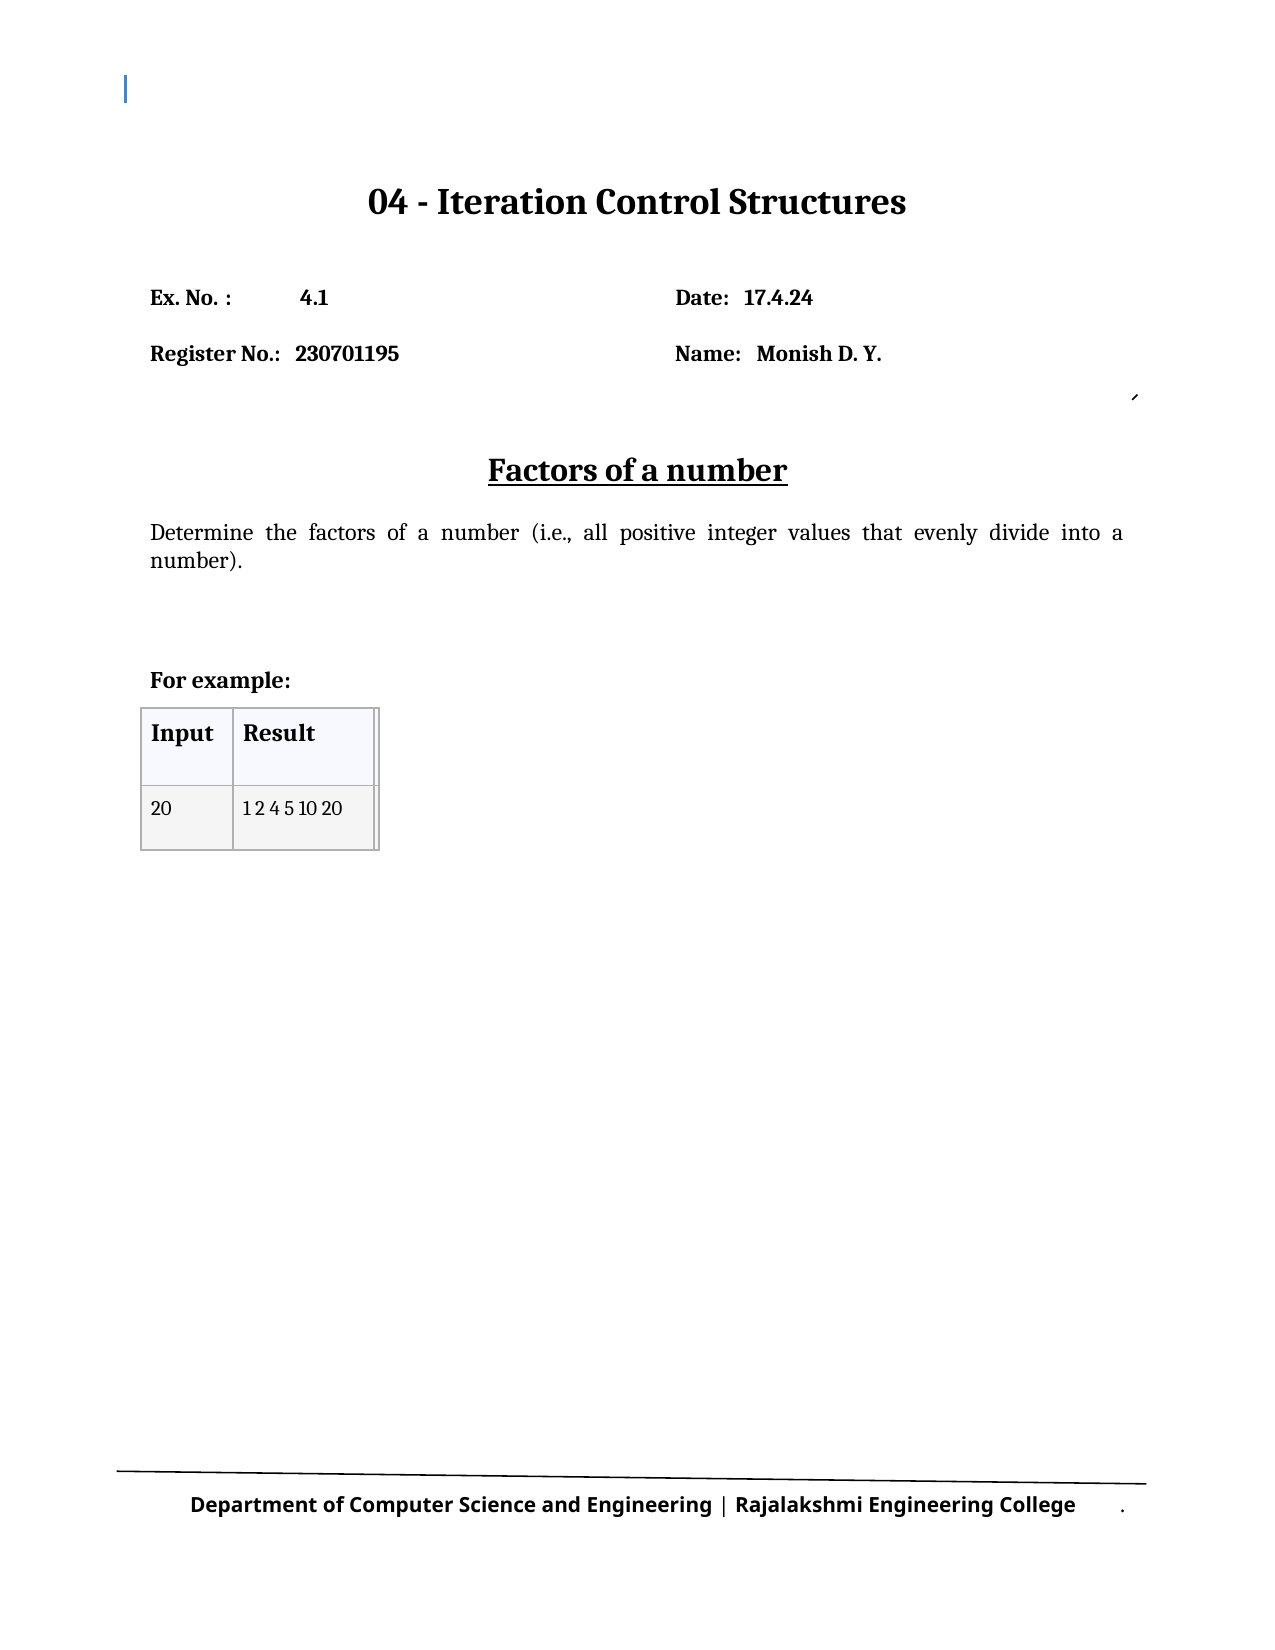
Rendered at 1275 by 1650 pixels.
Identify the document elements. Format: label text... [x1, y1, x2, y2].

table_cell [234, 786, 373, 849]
text Factors of a number [150, 452, 1125, 490]
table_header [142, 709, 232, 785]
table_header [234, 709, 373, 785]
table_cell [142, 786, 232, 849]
text Register No.: 230701195 Name: Monish D. Y. [150, 341, 1125, 367]
text Determine the factors of a number (i.e., all positive integer values that evenly divide into a number). [150, 519, 1125, 574]
text For example: [150, 667, 1125, 695]
text Ex. No. : 4.1 Date: 17.4.24 [150, 285, 1125, 312]
subtitle 04 - Iteration Control Structures [150, 181, 1125, 224]
